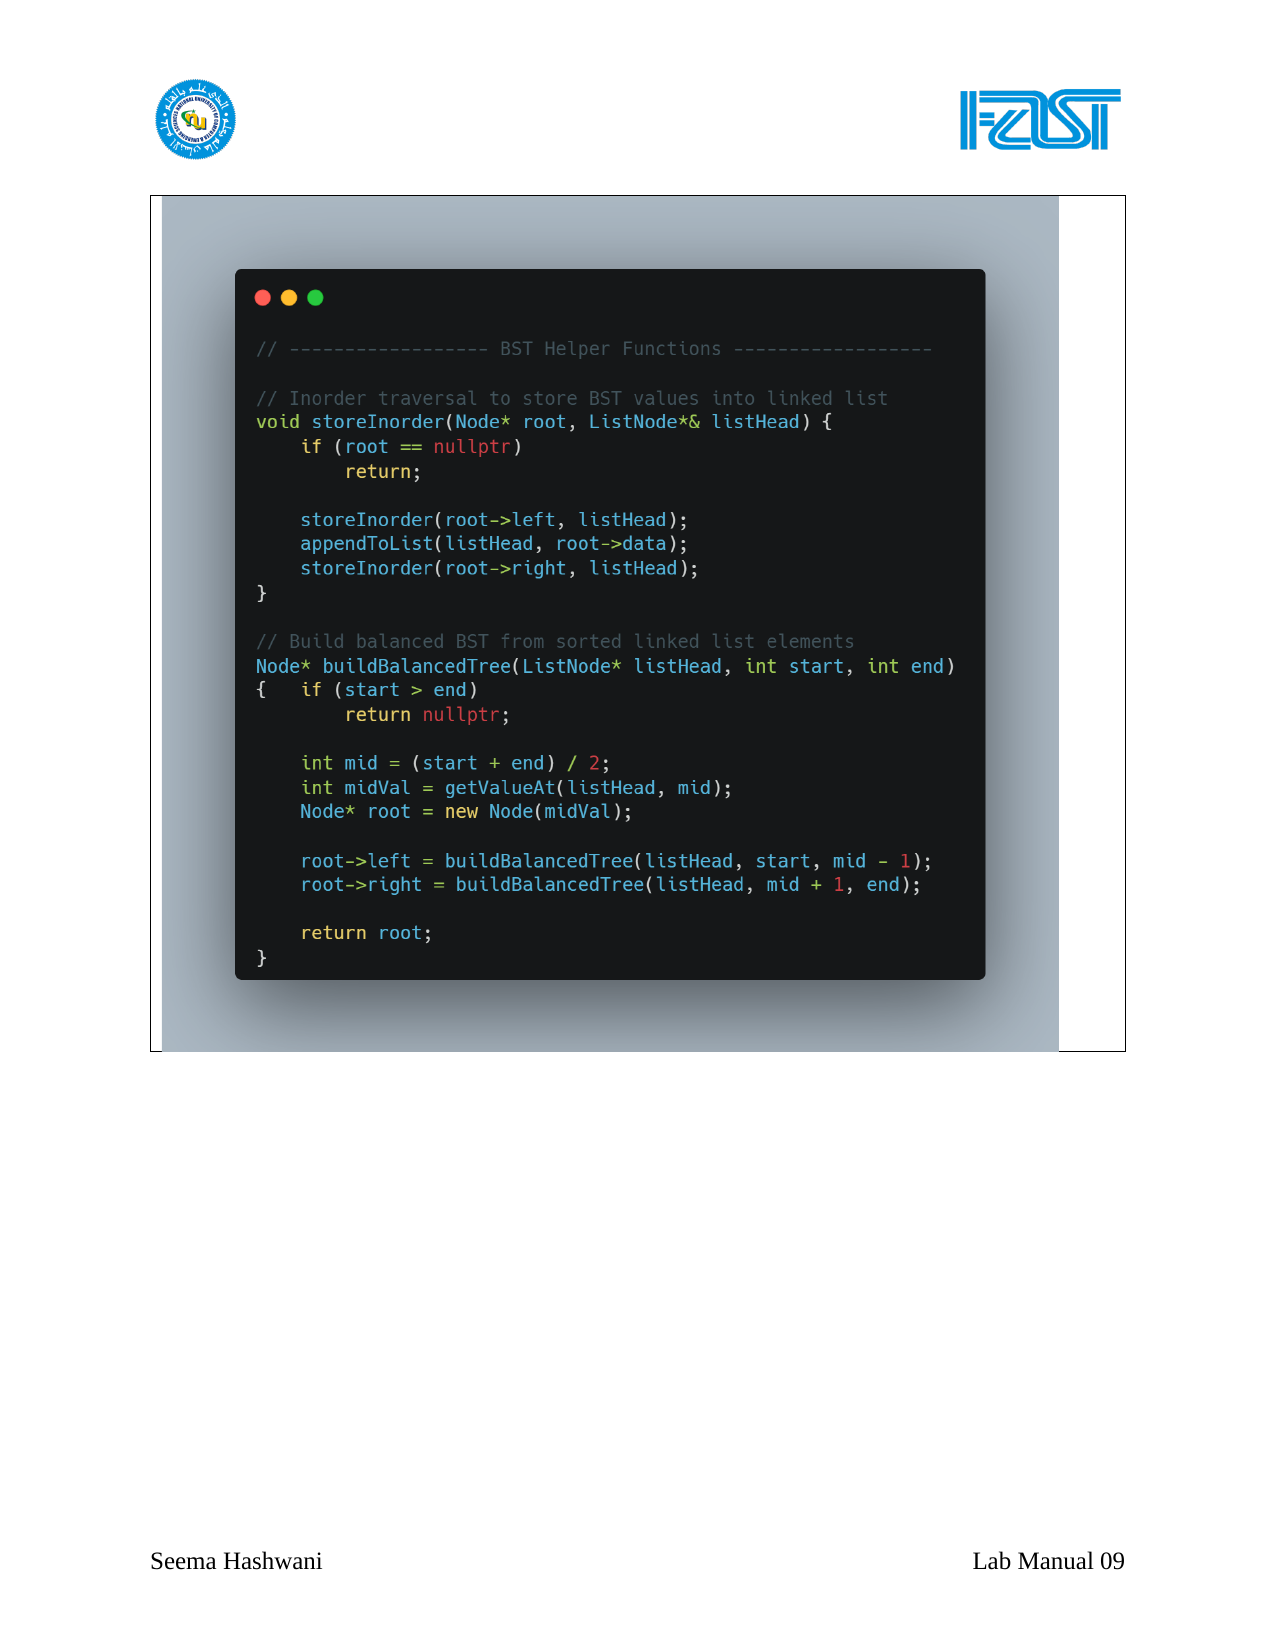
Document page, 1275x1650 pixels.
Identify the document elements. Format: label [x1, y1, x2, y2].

picture [953, 75, 1125, 167]
table_cell [1059, 196, 1125, 1051]
picture [150, 75, 240, 167]
table_cell [151, 196, 161, 1051]
picture [161, 196, 1059, 1052]
